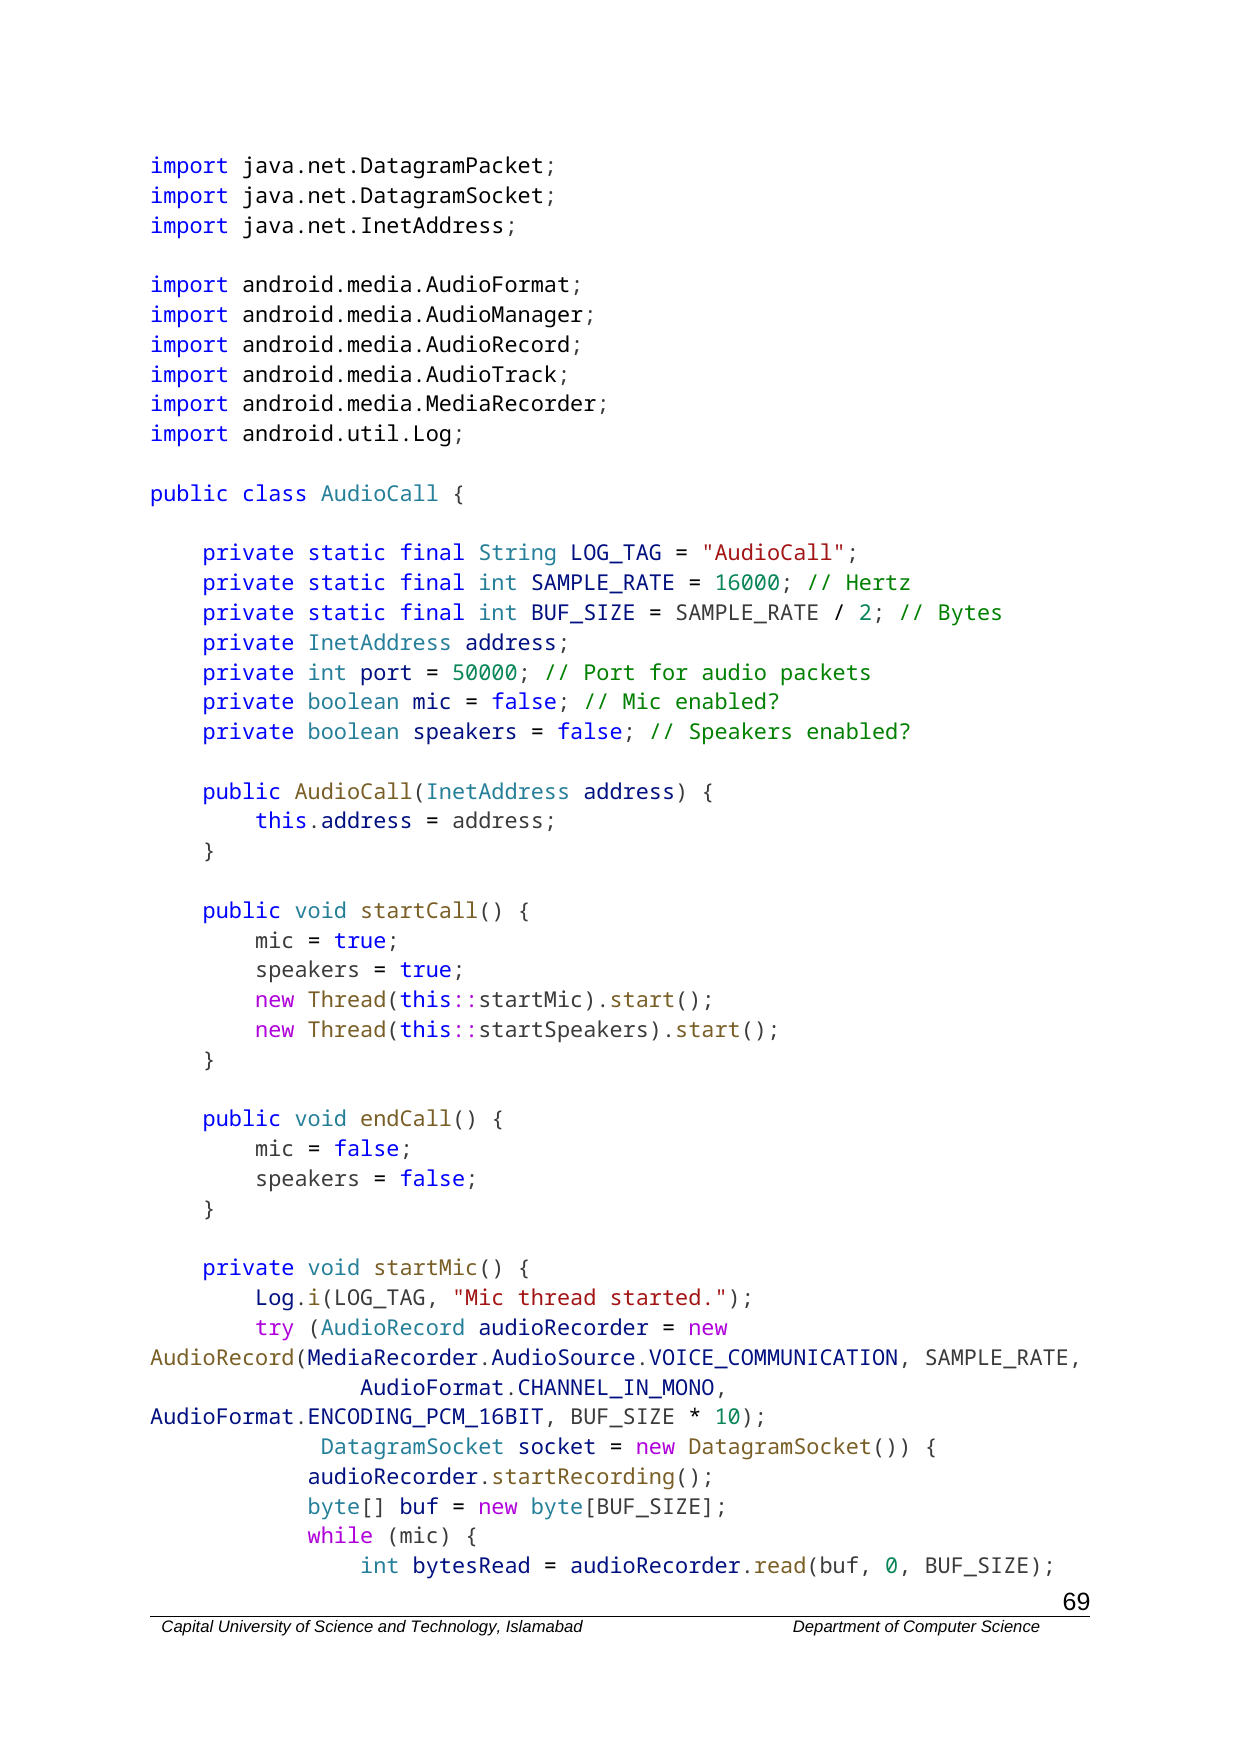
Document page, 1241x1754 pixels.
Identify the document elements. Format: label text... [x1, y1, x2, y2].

text private static final String LOG_TAG = "AudioCall"; [150, 537, 1090, 567]
text private InetAddress address; [150, 627, 1090, 656]
text try (AudioRecord audioRecorder = new AudioRecord(MediaRecorder.AudioSource.VOICE_COMMUNICATION, SAMPLE_RATE, [150, 1312, 1090, 1371]
text int bytesRead = audioRecorder.read(buf, 0, BUF_SIZE); [150, 1550, 1090, 1580]
text Log.i(LOG_TAG, "Mic thread started."); [150, 1282, 1090, 1312]
text private int port = 50000; // Port for audio packets [150, 656, 1090, 686]
text AudioFormat.CHANNEL_IN_MONO, AudioFormat.ENCODING_PCM_16BIT, BUF_SIZE * 10); [150, 1371, 1090, 1431]
text private static final int BUF_SIZE = SAMPLE_RATE / 2; // Bytes [150, 597, 1090, 627]
text import android.media.AudioManager; [150, 299, 1090, 329]
text new Thread(this::startSpeakers).start(); [150, 1014, 1090, 1044]
text speakers = true; [150, 954, 1090, 984]
text public void startCall() { [150, 895, 1090, 924]
text import android.util.Log; [150, 418, 1090, 448]
text import android.media.AudioRecord; [150, 329, 1090, 358]
text import android.media.MediaRecorder; [150, 388, 1090, 418]
text } [150, 835, 1090, 865]
text private boolean speakers = false; // Speakers enabled? [150, 716, 1090, 746]
text mic = false; [150, 1133, 1090, 1163]
text import android.media.AudioTrack; [150, 358, 1090, 388]
text import java.net.DatagramPacket; [150, 150, 1090, 180]
text mic = true; [150, 924, 1090, 954]
text import android.media.AudioFormat; [150, 269, 1090, 299]
text while (mic) { [150, 1520, 1090, 1550]
text byte[] buf = new byte[BUF_SIZE]; [150, 1491, 1090, 1520]
text public AudioCall(InetAddress address) { [150, 776, 1090, 805]
text this.address = address; [150, 805, 1090, 835]
text public void endCall() { [150, 1103, 1090, 1133]
text private boolean mic = false; // Mic enabled? [150, 686, 1090, 716]
text new Thread(this::startMic).start(); [150, 984, 1090, 1014]
text private void startMic() { [150, 1252, 1090, 1282]
text audioRecorder.startRecording(); [150, 1461, 1090, 1491]
text DatagramSocket socket = new DatagramSocket()) { [150, 1431, 1090, 1461]
text speakers = false; [150, 1163, 1090, 1193]
text import java.net.DatagramSocket; [150, 180, 1090, 209]
text } [150, 1044, 1090, 1073]
text import java.net.InetAddress; [150, 209, 1090, 239]
text private static final int SAMPLE_RATE = 16000; // Hertz [150, 567, 1090, 597]
text } [150, 1193, 1090, 1222]
text public class AudioCall { [150, 478, 1090, 507]
